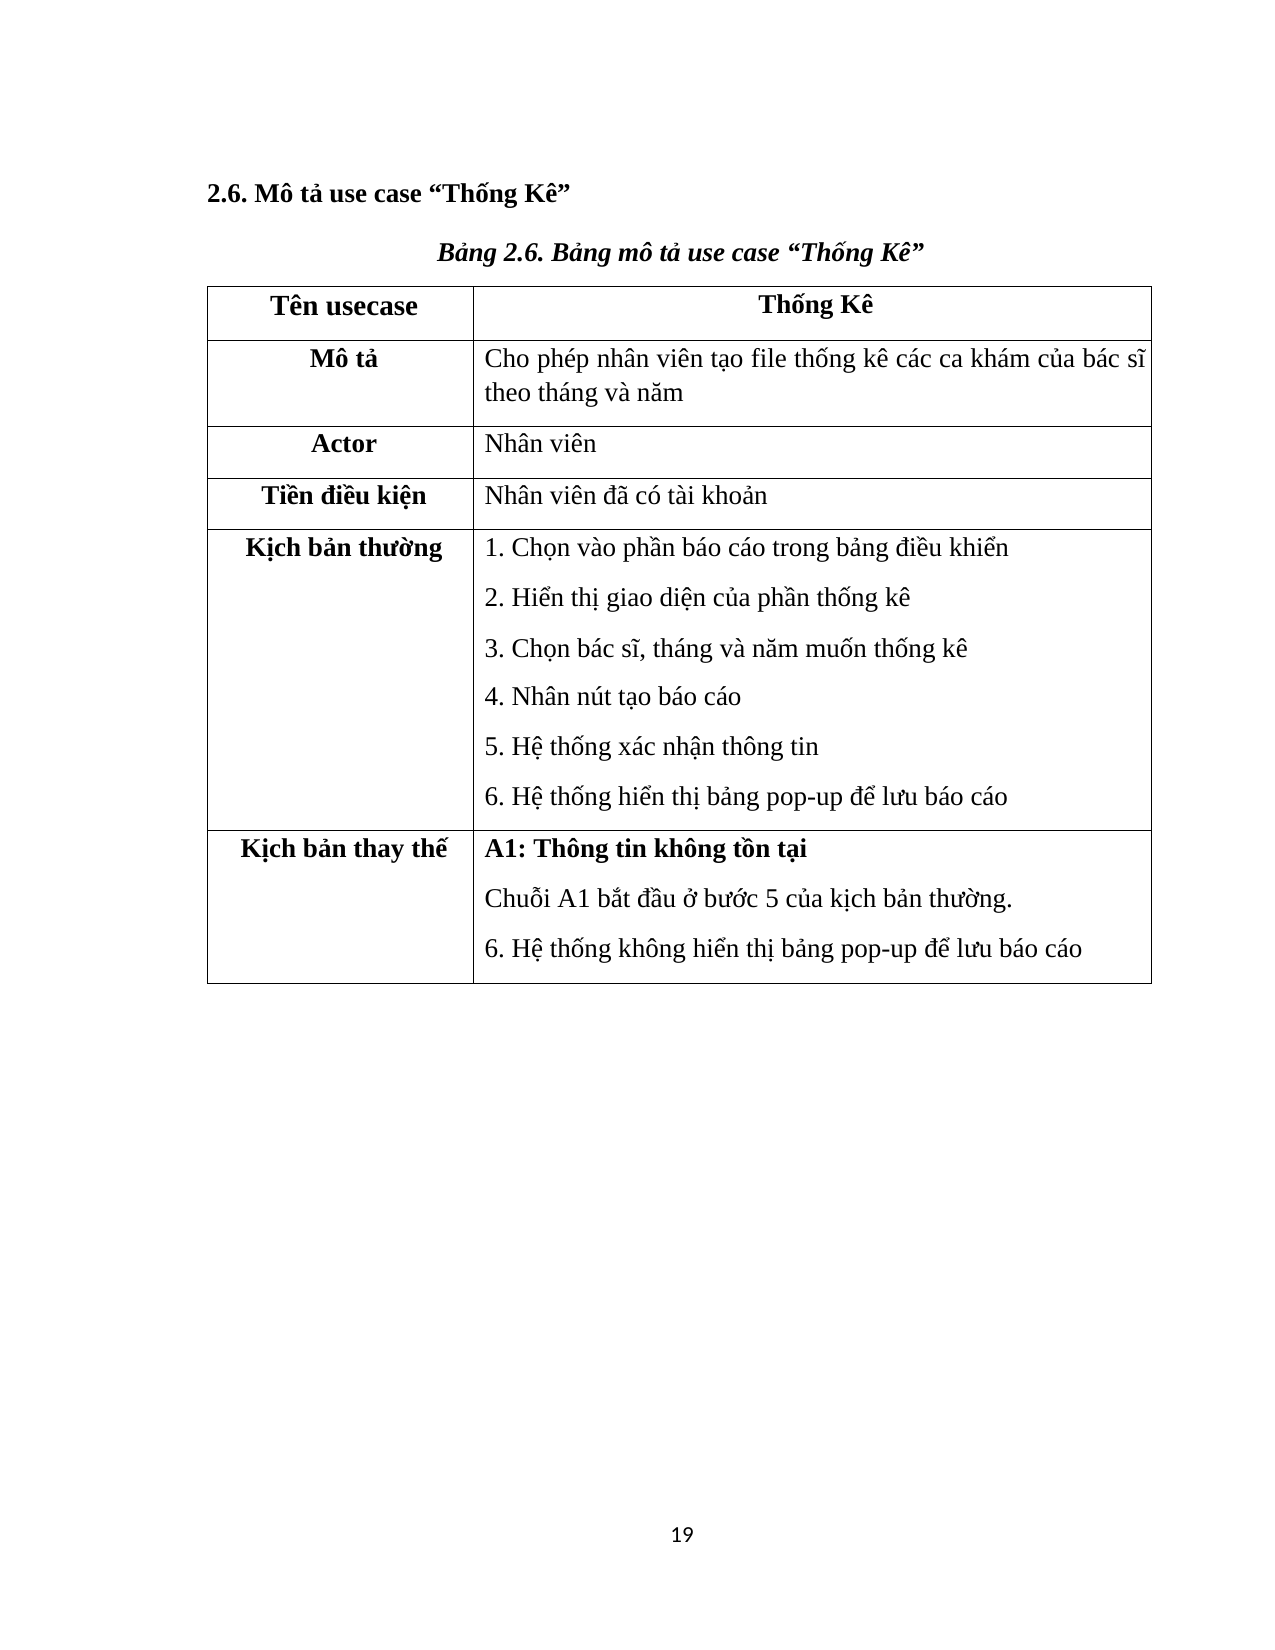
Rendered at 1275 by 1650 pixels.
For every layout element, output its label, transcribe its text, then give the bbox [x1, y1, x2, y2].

table_cell Nhân viên [474, 427, 1151, 477]
table_cell A1: Thông tin không tồn tại Chuỗi A1 bắt đầu ở bước 5 của kịch bản thường. 6. Hệ thống không hiển thị bảng pop-up để lưu báo cáo [474, 831, 1151, 982]
subtitle 2.6. Mô tả use case “Thống Kê” [207, 177, 1157, 208]
table_cell Nhân viên đã có tài khoản [474, 479, 1151, 529]
table_cell Actor [208, 427, 473, 477]
table_cell Kịch bản thay thế [208, 831, 473, 982]
table_cell Tiền điều kiện [208, 479, 473, 529]
text Bảng 2.6. Bảng mô tả use case “Thống Kê” [207, 236, 1157, 267]
table_cell Kịch bản thường [208, 530, 473, 830]
table_cell 1. Chọn vào phần báo cáo trong bảng điều khiển 2. Hiển thị giao diện của phần thống kê 3. Chọn bác sĩ, tháng và năm muốn thống kê 4. Nhân nút tạo báo cáo 5. Hệ thống xác nhận thông tin 6. Hệ thống hiển thị bảng pop-up để lưu báo cáo [474, 530, 1151, 830]
table_cell Cho phép nhân viên tạo file thống kê các ca khám của bác sĩ theo tháng và năm [474, 341, 1151, 426]
table_header Tên usecase [208, 287, 473, 340]
table_cell Mô tả [208, 341, 473, 426]
table_header Thống Kê [474, 287, 1151, 340]
